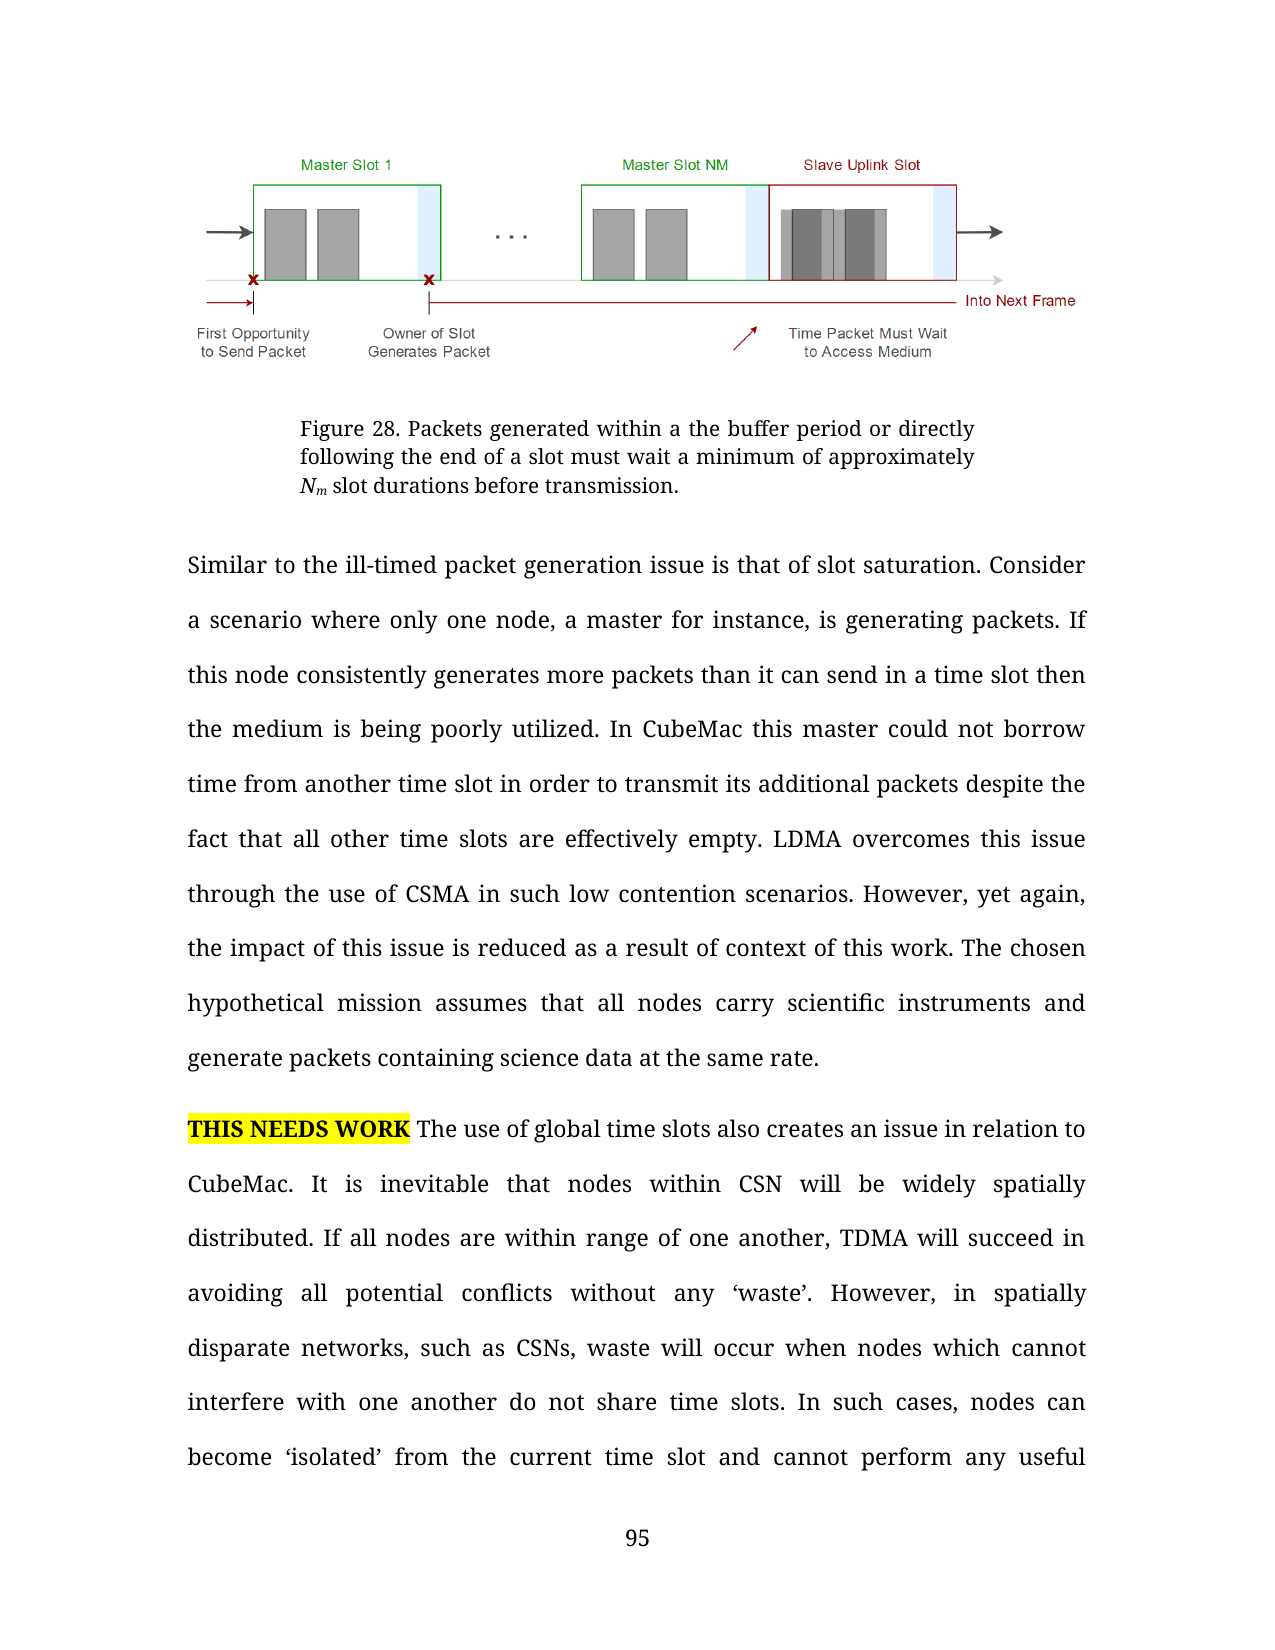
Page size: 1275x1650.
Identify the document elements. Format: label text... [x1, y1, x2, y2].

text Figure 28. Packets generated within a the buffer period or directly following the end of a slot must wait a minimum of approximately Nm slot durations before transmission. [300, 414, 975, 499]
picture [188, 149, 1087, 374]
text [187, 1113, 1087, 1472]
text Similar to the ill-timed packet generation issue is that of slot saturation. Consider a scenario where only one node, a master for instance, is generating packets. If this node consistently generates more packets than it can send in a time slot then the medium is being poorly utilized. In CubeMac this master could not borrow time from another time slot in order to transmit its additional packets despite the fact that all other time slots are effectively empty. LDMA overcomes this issue through the use of CSMA in such low contention scenarios. However, yet again, the impact of this issue is reduced as a result of context of this work. The chosen hypothetical mission assumes that all nodes carry scientific instruments and generate packets containing science data at the same rate. [187, 549, 1087, 1073]
